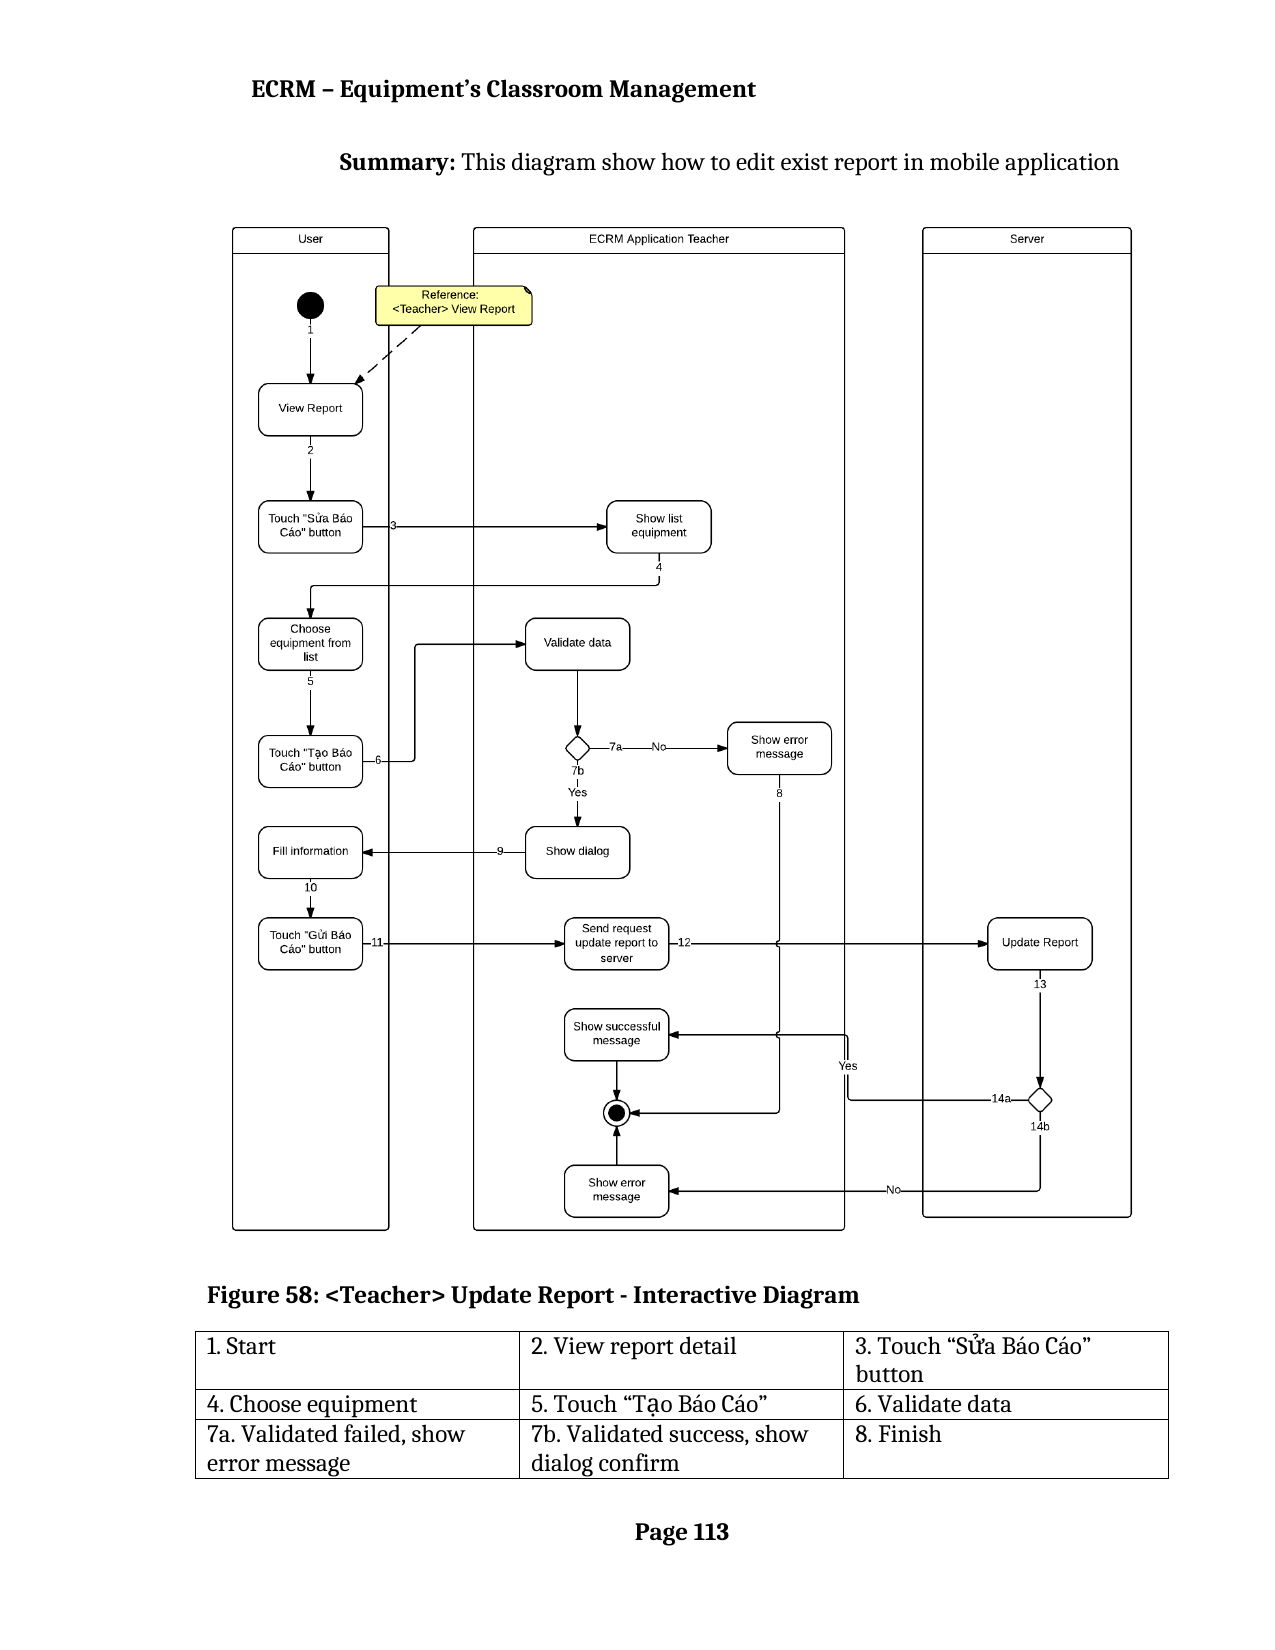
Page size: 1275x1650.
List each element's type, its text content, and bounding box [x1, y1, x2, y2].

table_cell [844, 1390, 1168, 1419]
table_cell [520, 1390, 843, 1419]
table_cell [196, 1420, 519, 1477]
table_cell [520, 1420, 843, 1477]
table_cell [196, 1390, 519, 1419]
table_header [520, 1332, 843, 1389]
list Summary: This diagram show how to edit exist report in mobile application [340, 148, 1157, 176]
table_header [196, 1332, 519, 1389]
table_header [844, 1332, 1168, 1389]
picture [206, 201, 1157, 1256]
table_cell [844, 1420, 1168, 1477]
